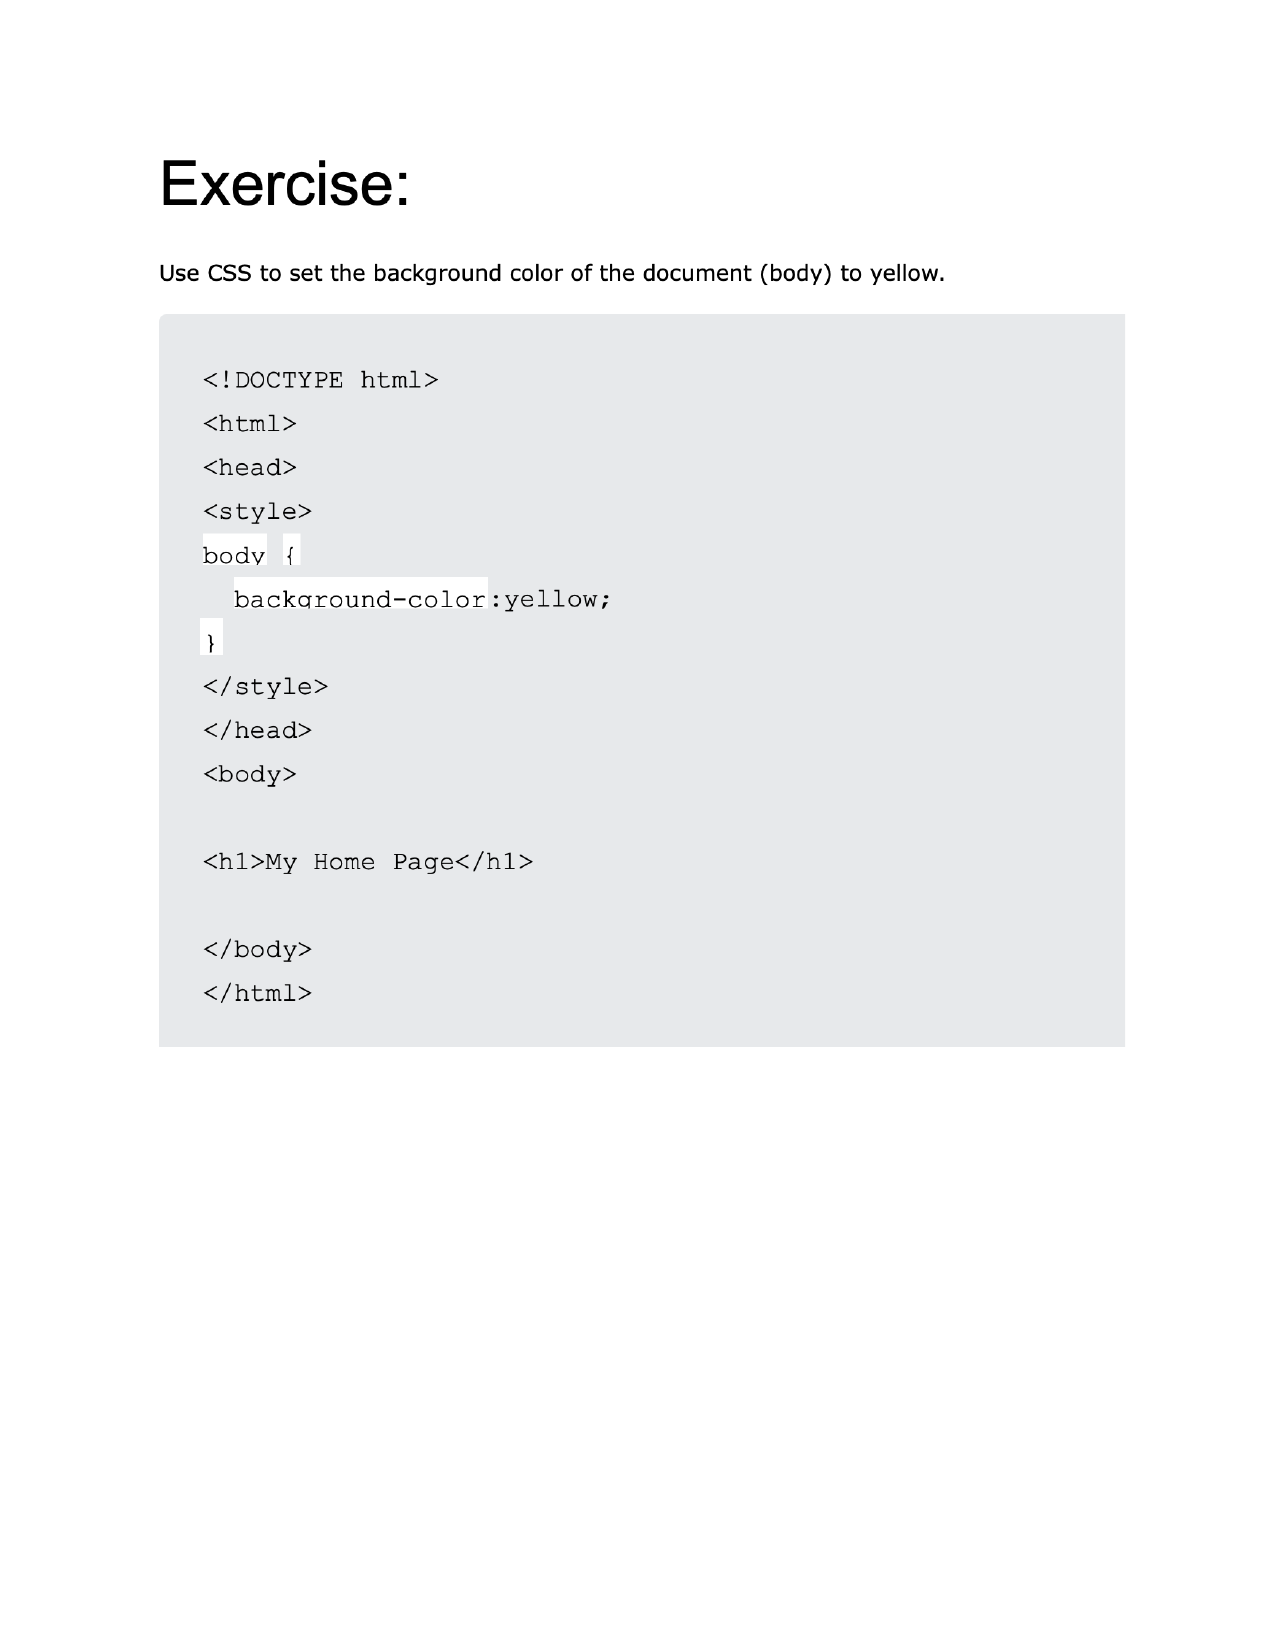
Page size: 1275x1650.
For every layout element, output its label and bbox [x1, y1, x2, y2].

picture [150, 150, 1125, 1047]
